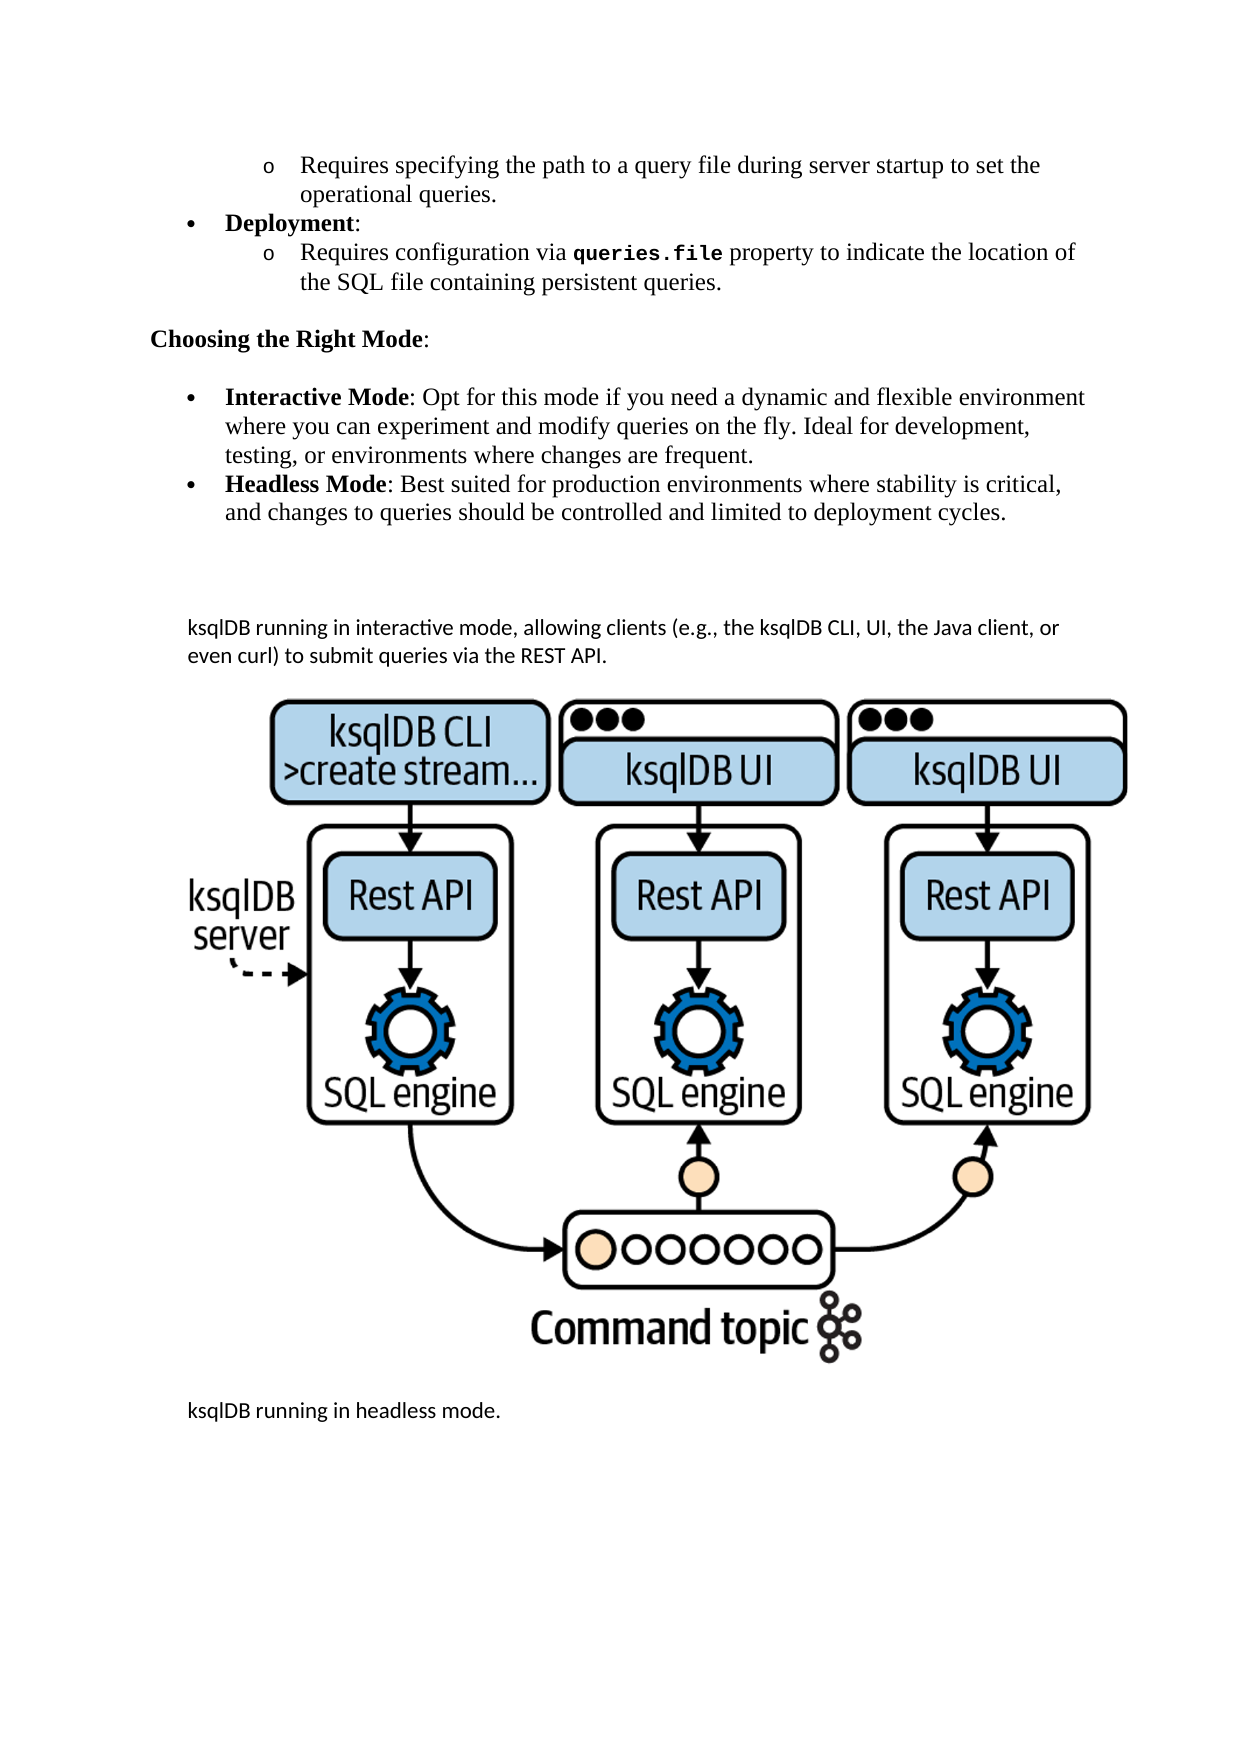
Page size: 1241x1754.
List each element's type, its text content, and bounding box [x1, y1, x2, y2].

list Requires specifying the path to a query file during server startup to set the operational queries. [262, 150, 1090, 208]
text ksqlDB running in headless mode. [187, 1397, 1090, 1424]
list Headless Mode: Best suited for production environments where stability is critical, and changes to queries should be controlled and limited to deployment cycles. [187, 469, 1090, 526]
text Choosing the Right Mode: [150, 324, 1090, 353]
list Deployment: [187, 208, 1090, 237]
picture [187, 698, 1128, 1368]
text ksqlDB running in interactive mode, allowing clients (e.g., the ksqlDB CLI, UI, the Java client, or even curl) to submit queries via the REST API. [187, 613, 1090, 669]
list Requires configuration via queries.file property to indicate the location of the SQL file containing persistent queries. [262, 237, 1090, 295]
list Interactive Mode: Opt for this mode if you need a dynamic and flexible environment where you can experiment and modify queries on the fly. Ideal for development, testing, or environments where changes are frequent. [187, 382, 1090, 469]
